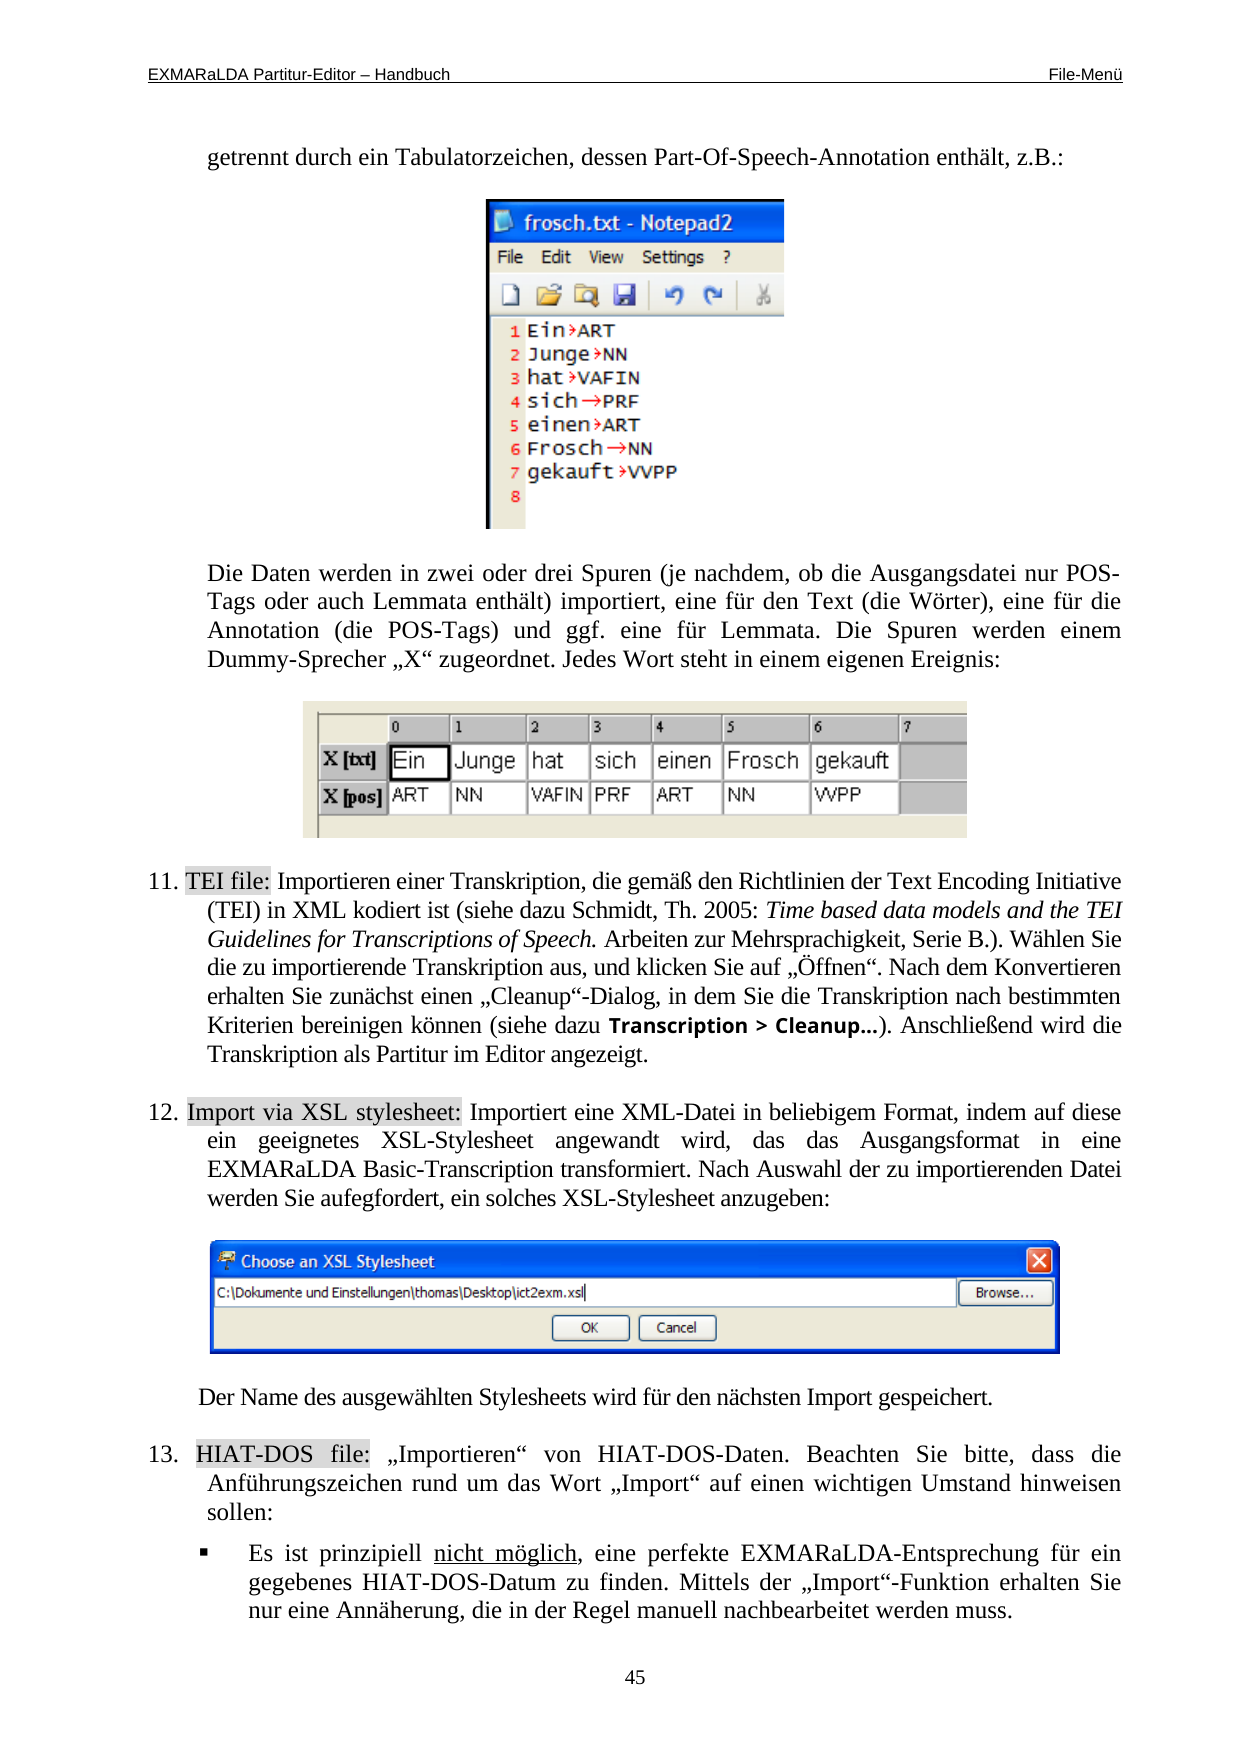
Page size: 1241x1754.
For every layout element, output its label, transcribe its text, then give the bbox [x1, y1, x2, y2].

text Die Daten werden in zwei oder drei Spuren (je nachdem, ob die Ausgangsdatei nur POS-Tags oder auch Lemmata enthält) importiert, eine für den Text (die Wörter), eine für die Annotation (die POS-Tags) und ggf. eine für Lemmata. Die Spuren werden einem Dummy-Sprecher „X“ zugeordnet. Jedes Wort steht in einem eigenen Ereignis: [148, 558, 1122, 673]
text 11. TEI file: Importieren einer Transkription, die gemäß den Richtlinien der Text Encoding Initiative (TEI) in XML kodiert ist (siehe dazu Schmidt, Th. 2005: Time based data models and the TEI Guidelines for Transcriptions of Speech. Arbeiten zur Mehrsprachigkeit, Serie B.). Wählen Sie die zu importierende Transkription aus, und klicken Sie auf „Öffnen“. Nach dem Konvertieren erhalten Sie zunächst einen „Cleanup“-Dialog, in dem Sie die Transkription nach bestimmten Kriterien bereinigen können (siehe dazu Transcription > Cleanup...). Anschließend wird die Transkription als Partitur im Editor angezeigt. [148, 866, 1122, 1068]
picture [485, 199, 785, 529]
text Es ist prinzipiell nicht möglich, eine perfekte EXMARaLDA-Entsprechung für ein gegebenes HIAT-DOS-Datum zu finden. Mittels der „Import“-Funktion erhalten Sie nur eine Annäherung, die in der Regel manuell nachbearbeitet werden muss. [198, 1538, 1122, 1624]
picture [209, 1240, 1060, 1354]
text Der Name des ausgewählten Stylesheets wird für den nächsten Import gespeichert. [148, 1382, 1122, 1411]
text 12. Import via XSL stylesheet: Importiert eine XML-Datei in beliebigem Format, indem auf diese ein geeignetes XSL-Stylesheet angewandt wird, das das Ausgangsformat in eine EXMARaLDA Basic-Transcription transformiert. Nach Auswahl der zu importierenden Datei werden Sie aufegfordert, ein solches XSL-Stylesheet anzugeben: [148, 1097, 1122, 1212]
picture [302, 701, 967, 838]
text 13. HIAT-DOS file: „Importieren“ von HIAT-DOS-Daten. Beachten Sie bitte, dass die Anführungszeichen rund um das Wort „Import“ auf einen wichtigen Umstand hinweisen sollen: [148, 1439, 1122, 1526]
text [148, 142, 1122, 171]
